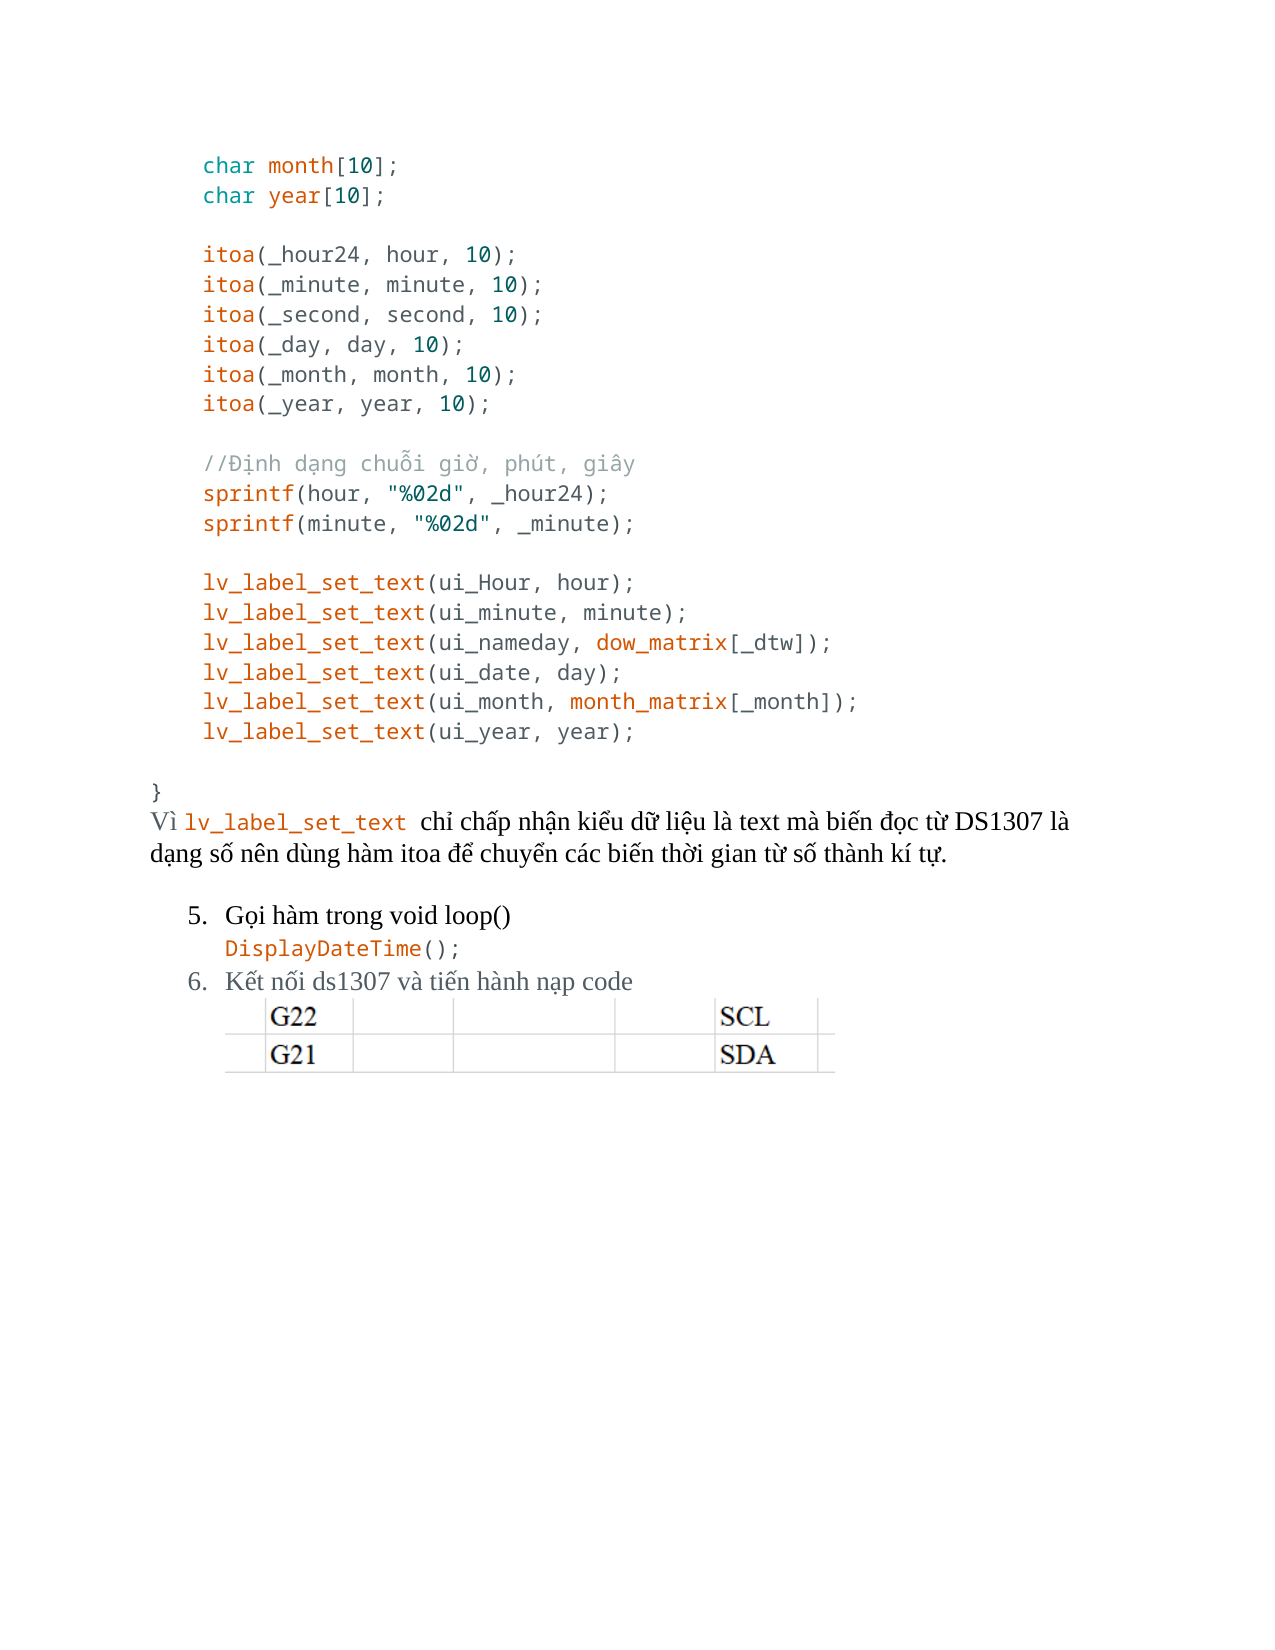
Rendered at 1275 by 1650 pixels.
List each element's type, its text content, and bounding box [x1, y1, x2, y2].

text itoa(_hour24, hour, 10); [150, 239, 1125, 269]
text char year[10]; [150, 180, 1125, 209]
list Kết nối ds1307 và tiến hành nạp code [187, 965, 1125, 996]
text itoa(_month, month, 10); [150, 358, 1125, 388]
text itoa(_second, second, 10); [150, 299, 1125, 329]
list Gọi hàm trong void loop() [187, 899, 1125, 931]
text sprintf(minute, "%02d", _minute); [150, 507, 1125, 537]
text lv_label_set_text(ui_date, day); [150, 656, 1125, 686]
picture [225, 998, 836, 1073]
text sprintf(hour, "%02d", _hour24); [150, 478, 1125, 507]
text Vì lv_label_set_text chỉ chấp nhận kiểu dữ liệu là text mà biến đọc từ DS1307 là dạng số nên dùng hàm itoa để chuyển các biến thời gian từ số thành kí tự. [150, 805, 1125, 868]
text lv_label_set_text(ui_nameday, dow_matrix[_dtw]); [150, 627, 1125, 656]
text lv_label_set_text(ui_minute, minute); [150, 597, 1125, 627]
text lv_label_set_text(ui_year, year); [150, 716, 1125, 746]
text itoa(_year, year, 10); [150, 388, 1125, 418]
text itoa(_minute, minute, 10); [150, 269, 1125, 299]
text } [150, 776, 1125, 805]
text //Định dạng chuỗi giờ, phút, giây [150, 448, 1125, 478]
text itoa(_day, day, 10); [150, 329, 1125, 358]
text lv_label_set_text(ui_Hour, hour); [150, 567, 1125, 597]
text lv_label_set_text(ui_month, month_matrix[_month]); [150, 686, 1125, 716]
text char month[10]; [150, 150, 1125, 180]
text DisplayDateTime(); [225, 933, 1125, 963]
